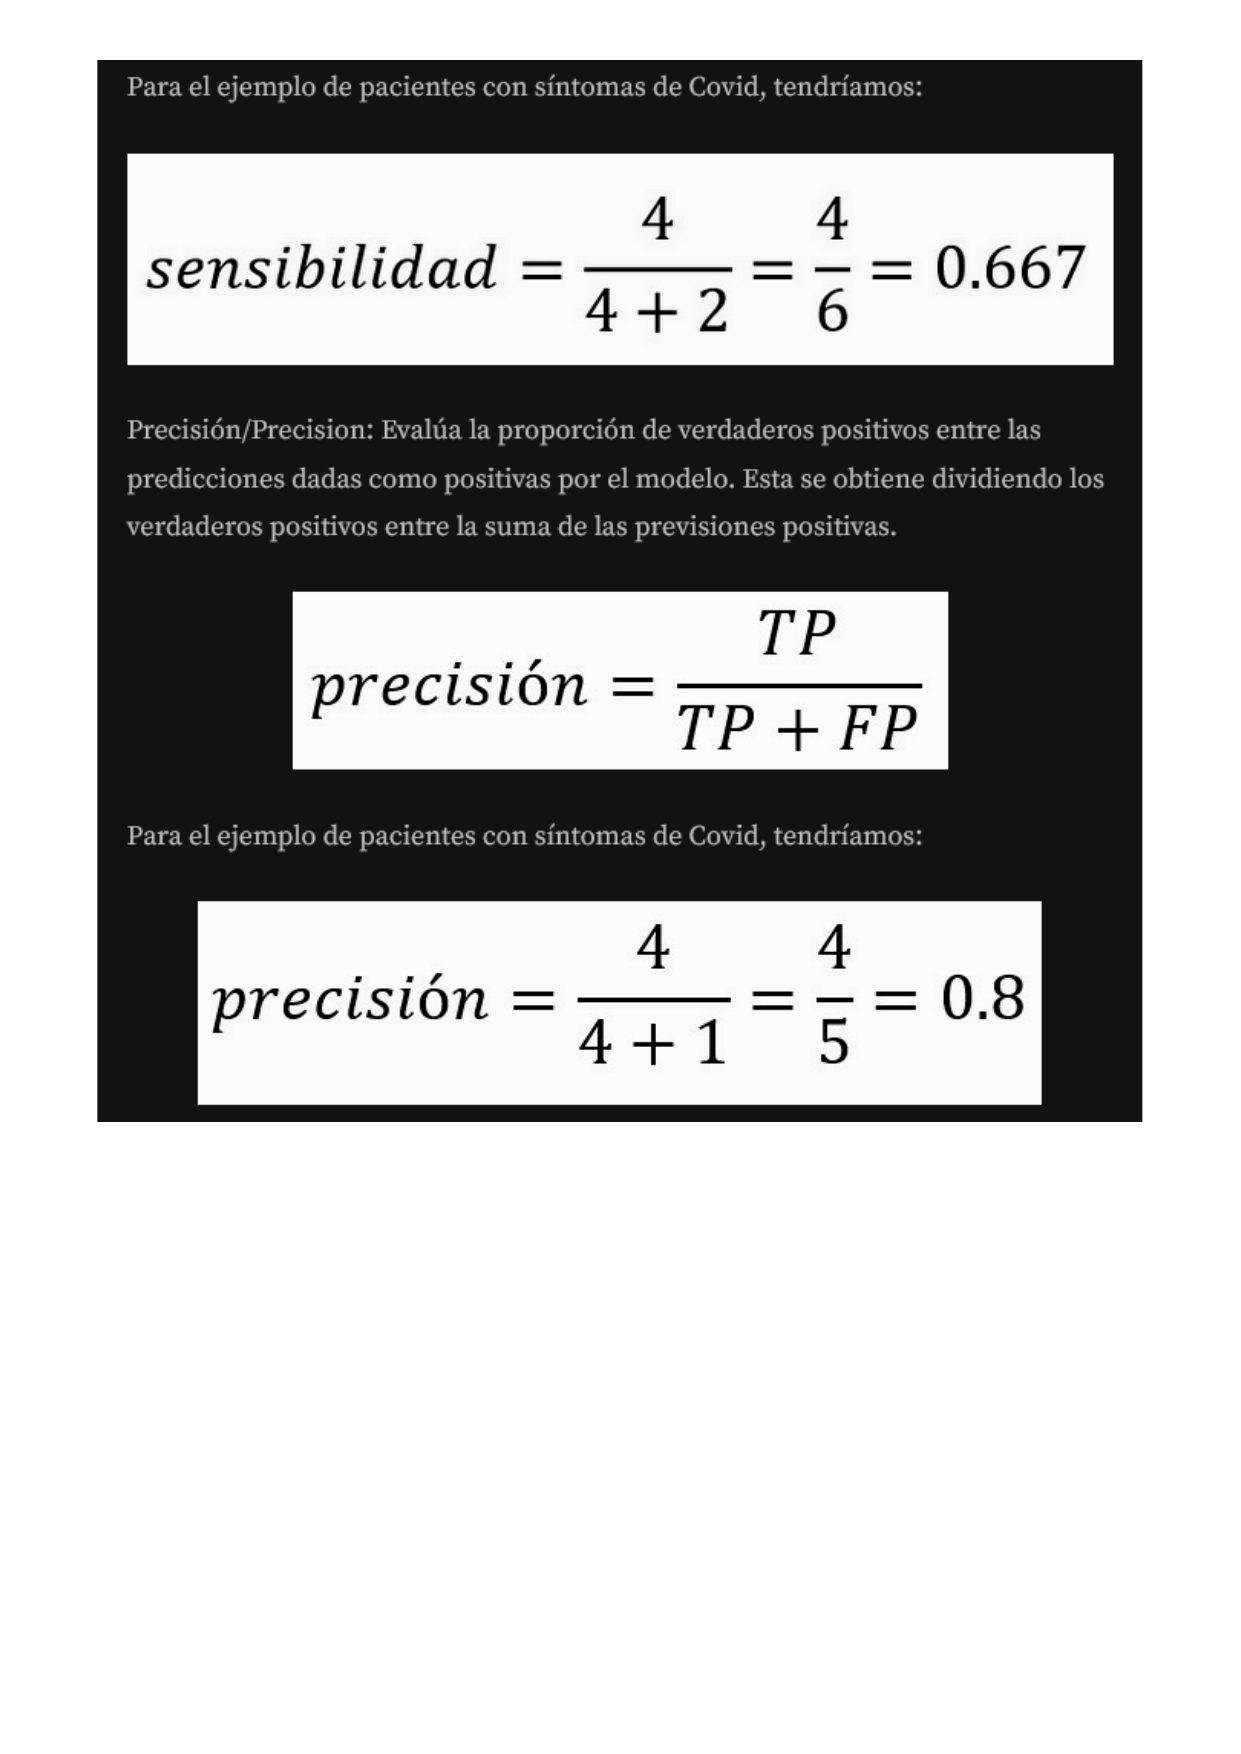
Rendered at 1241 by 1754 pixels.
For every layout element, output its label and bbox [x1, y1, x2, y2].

picture [97, 60, 1143, 1122]
